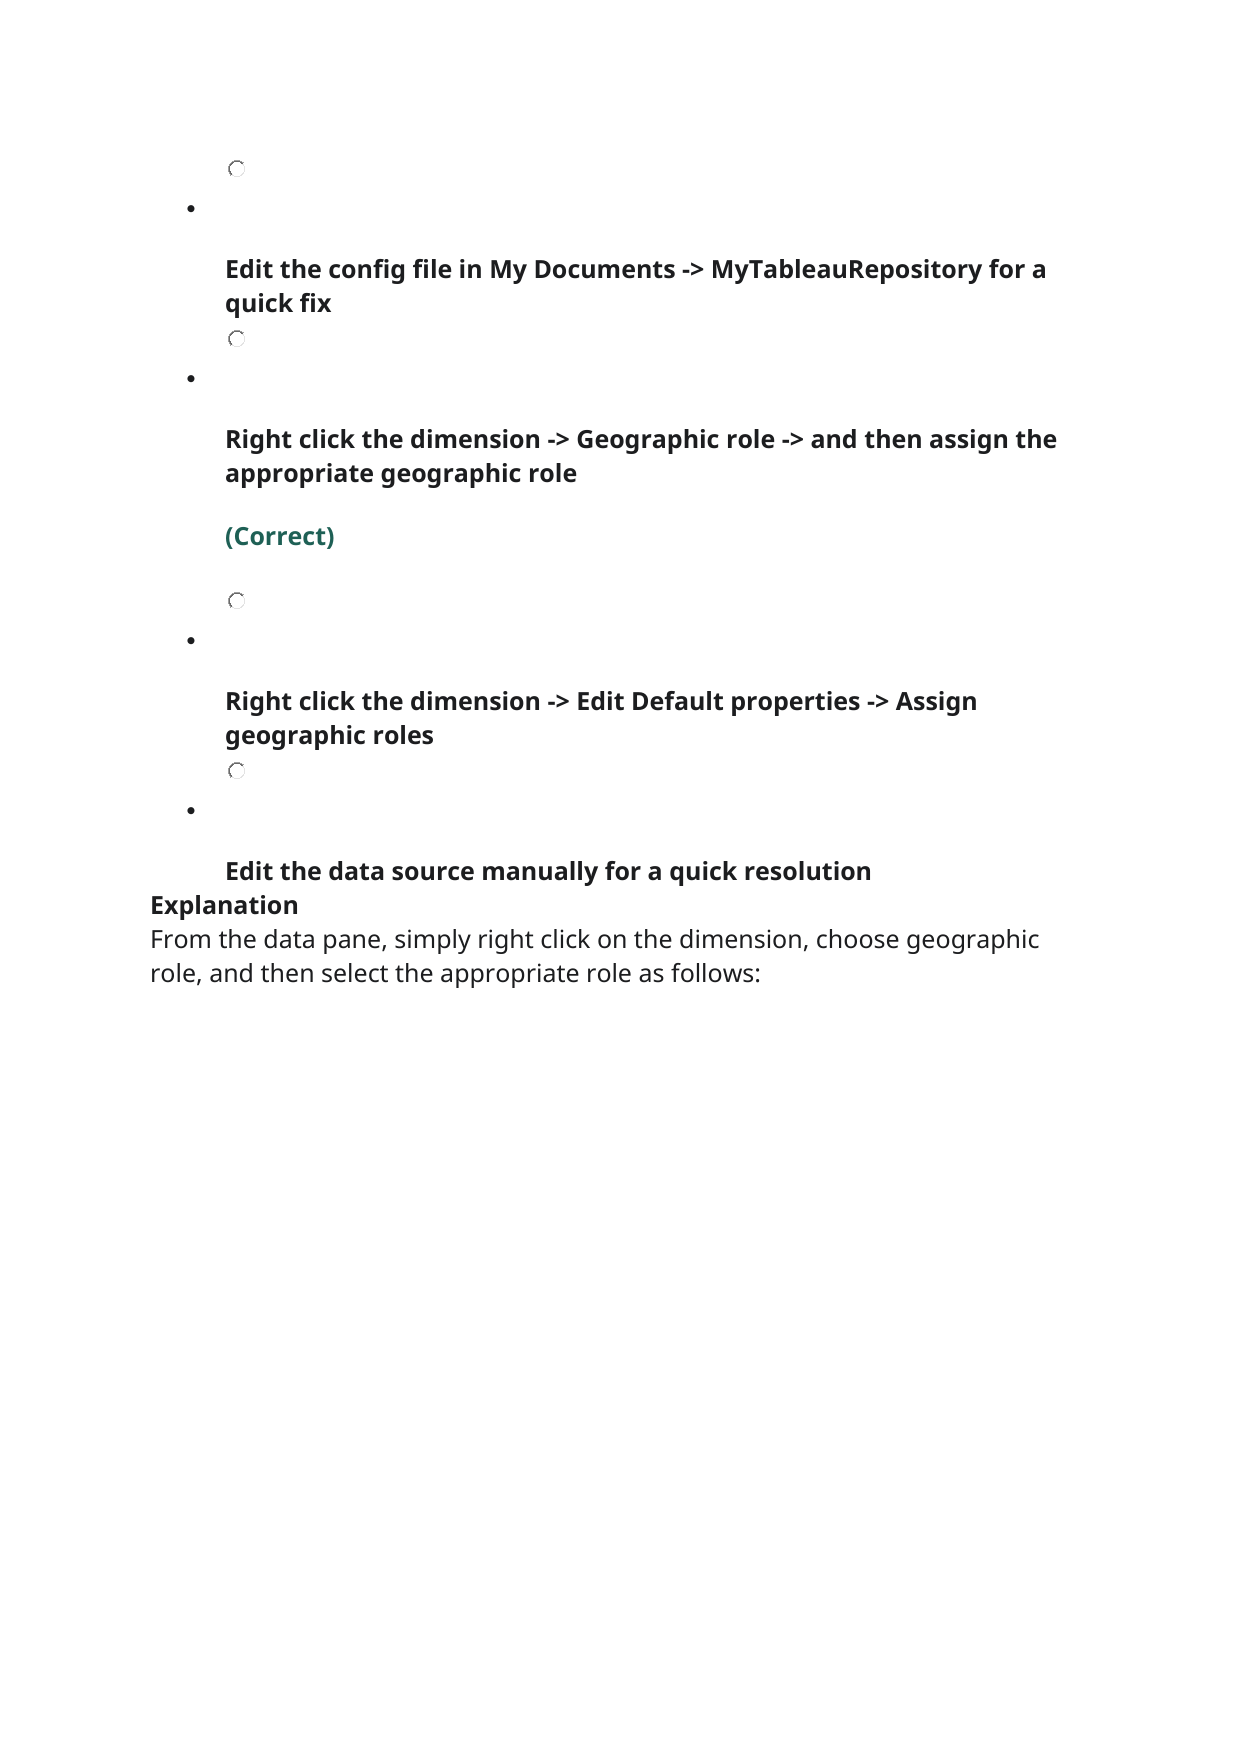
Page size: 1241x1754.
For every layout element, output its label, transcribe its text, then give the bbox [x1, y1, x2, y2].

text Right click the dimension -> Geographic role -> and then assign the appropriate geographic role [225, 421, 1090, 489]
text From the data pane, simply right click on the dimension, choose geographic role, and then select the appropriate role as follows: [150, 922, 1090, 990]
text Explanation [150, 887, 1090, 922]
text (Correct) [225, 519, 1090, 553]
text Edit the data source manually for a quick resolution [225, 853, 1090, 887]
text Right click the dimension -> Edit Default properties -> Assign geographic roles [225, 684, 1090, 752]
text Edit the config file in My Documents -> MyTableauRepository for a quick fix [225, 252, 1090, 320]
